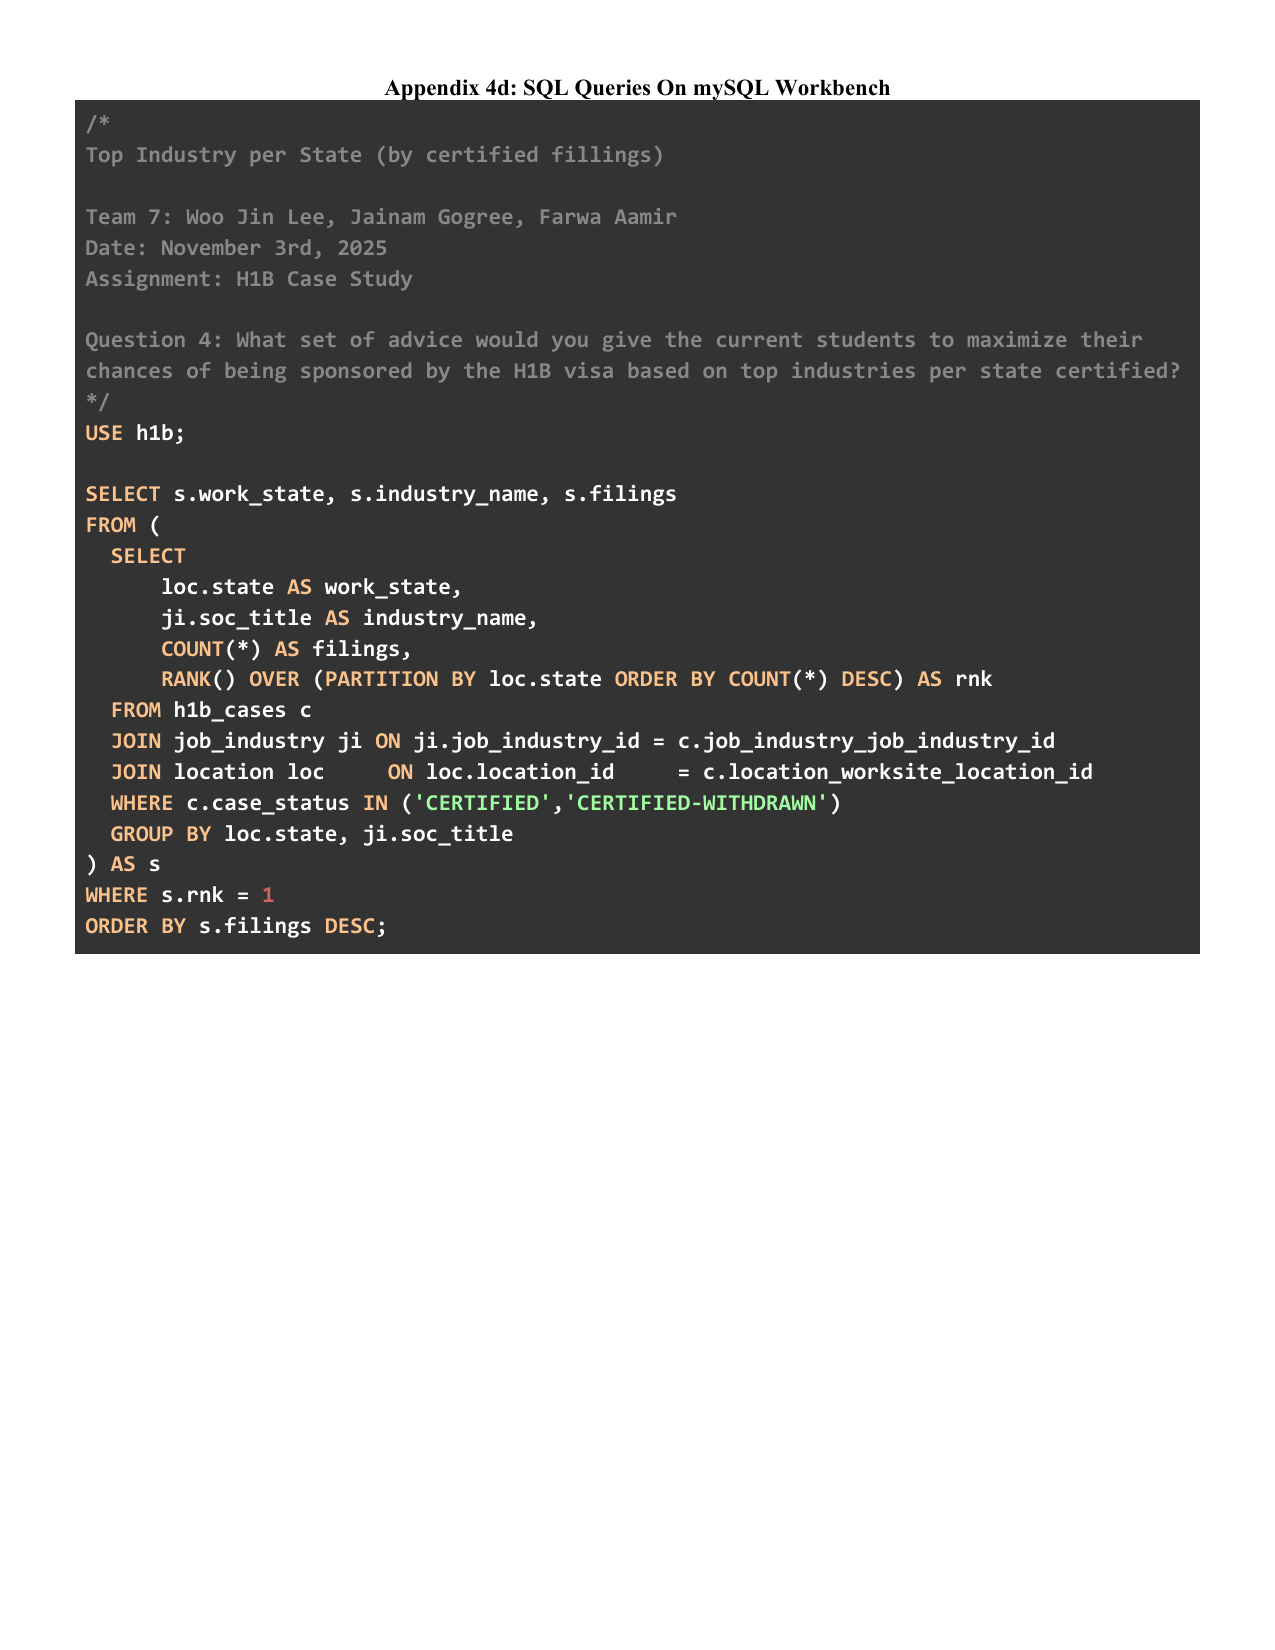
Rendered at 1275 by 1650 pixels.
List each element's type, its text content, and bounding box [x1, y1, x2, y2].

table_header /* Top Industry per State (by certified fillings) Team 7: Woo Jin Lee, Jainam Gogree, Farwa Aamir Date: November 3rd, 2025 Assignment: H1B Case Study Question 4: What set of advice would you give the current students to maximize their chances of being sponsored by the H1B visa based on top industries per state certified? */ USE h1b; SELECT s.work_state, s.industry_name, s.filings FROM ( SELECT loc.state AS work_state, ji.soc_title AS industry_name, COUNT(*) AS filings, RANK() OVER (PARTITION BY loc.state ORDER BY COUNT(*) DESC) AS rnk FROM h1b_cases c JOIN job_industry ji ON ji.job_industry_id = c.job_industry_job_industry_id JOIN location loc ON loc.location_id = c.location_worksite_location_id WHERE c.case_status IN ('CERTIFIED','CERTIFIED-WITHDRAWN') GROUP BY loc.state, ji.soc_title ) AS s WHERE s.rnk = 1 ORDER BY s.filings DESC; [75, 100, 1200, 954]
text Appendix 4d: SQL Queries On mySQL Workbench [75, 75, 1200, 100]
